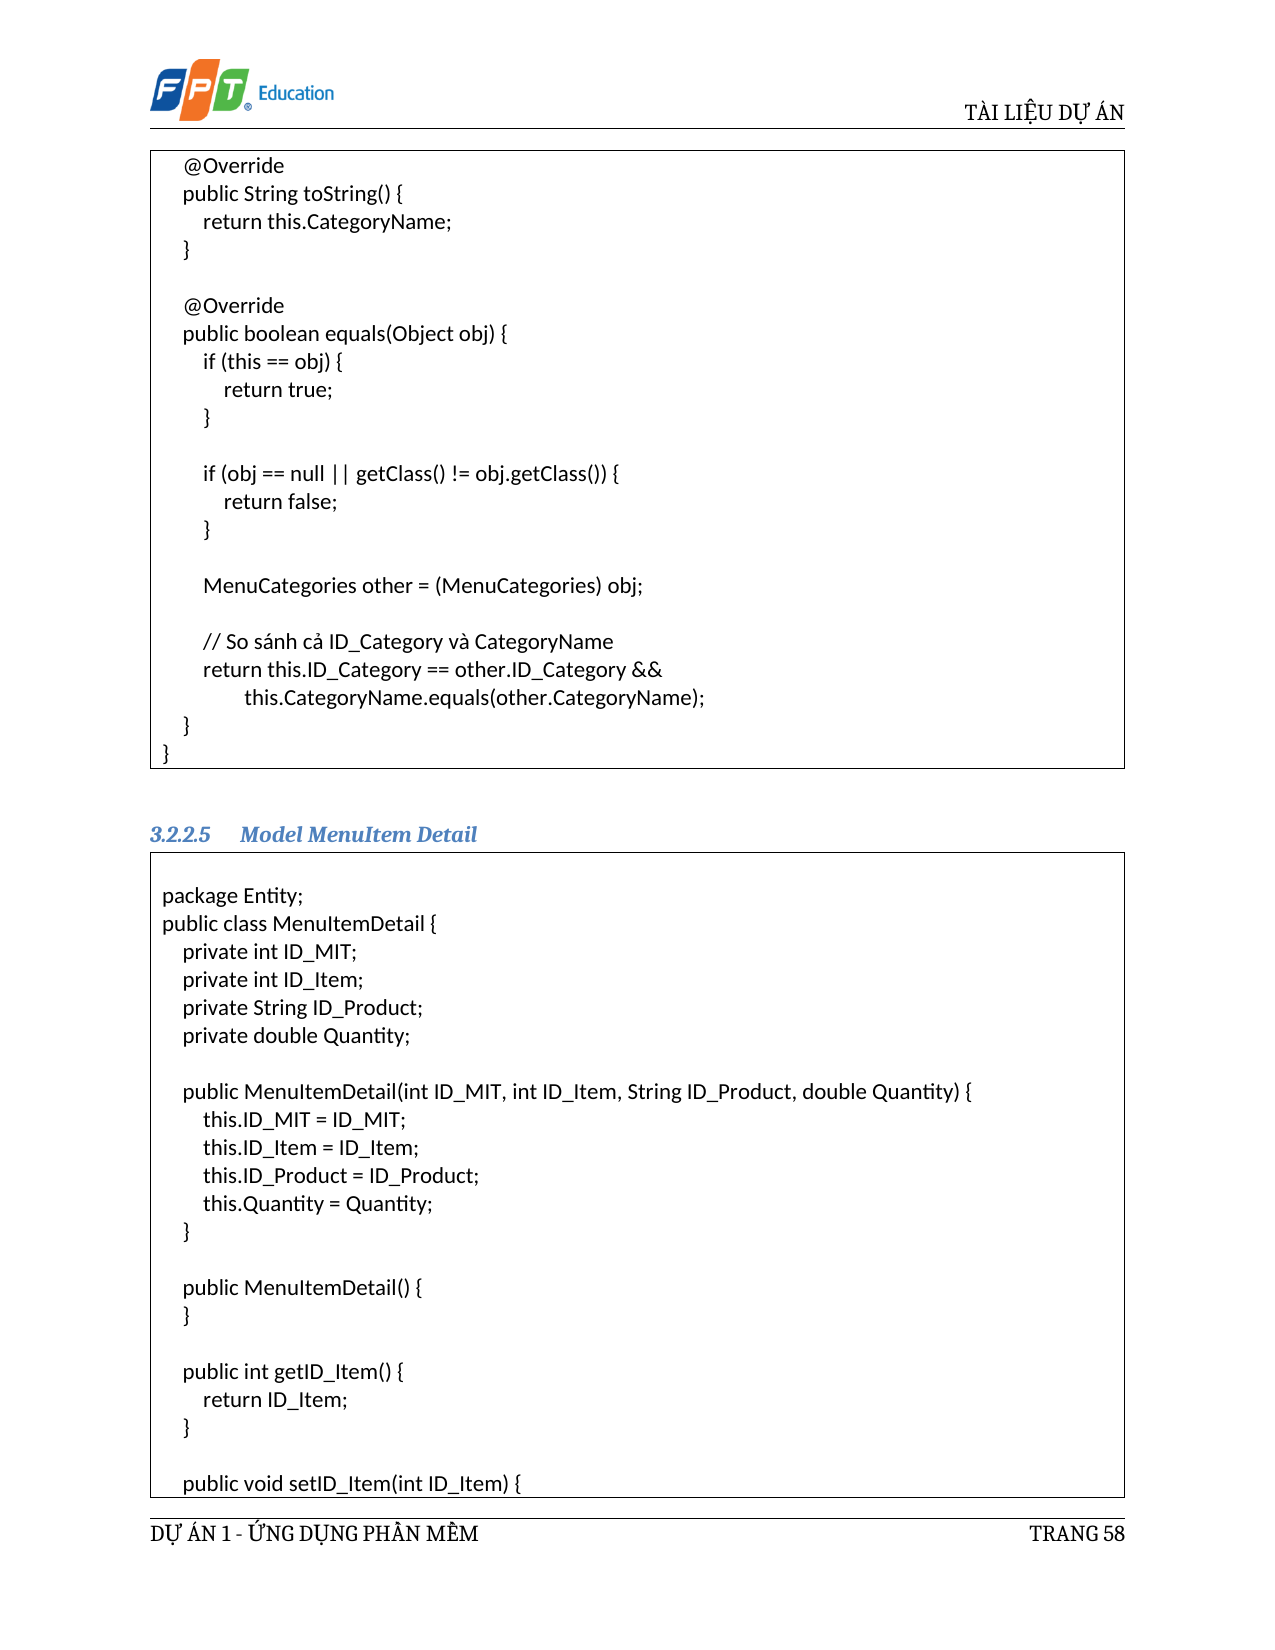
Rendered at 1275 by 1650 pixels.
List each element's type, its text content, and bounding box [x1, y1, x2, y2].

picture [150, 59, 336, 121]
subtitle Model MenuItem Detail [150, 822, 1125, 848]
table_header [151, 853, 1124, 1497]
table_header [151, 151, 1124, 767]
